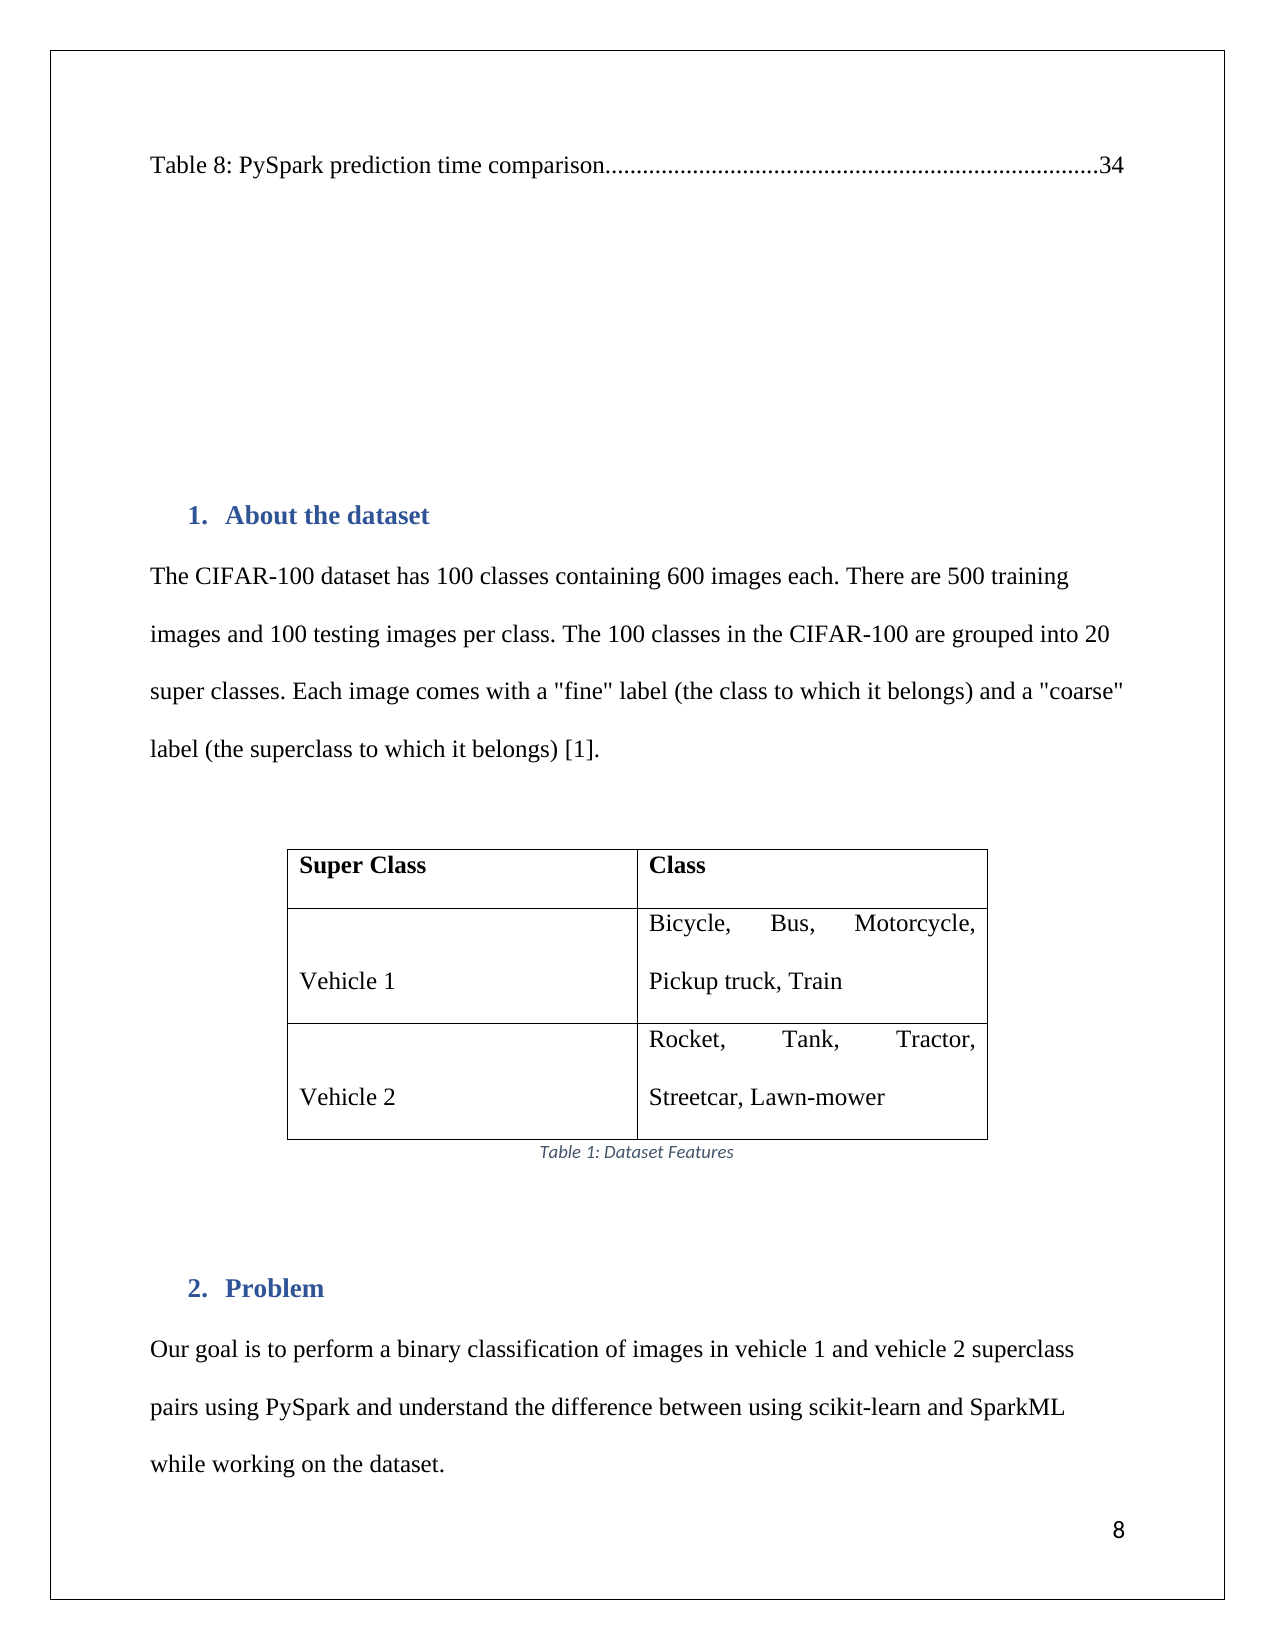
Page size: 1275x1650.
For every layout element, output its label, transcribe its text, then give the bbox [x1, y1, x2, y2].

table_cell Vehicle 1 [288, 909, 637, 1023]
subtitle About the dataset [187, 499, 1125, 530]
table_header Super Class [288, 850, 637, 907]
text Our goal is to perform a binary classification of images in vehicle 1 and vehicle 2 superclass pairs using PySpark and understand the difference between using scikit-learn and SparkML while working on the dataset. [150, 1334, 1125, 1478]
table_cell Rocket, Tank, Tractor, Streetcar, Lawn-mower [638, 1024, 987, 1139]
table_cell Bicycle, Bus, Motorcycle, Pickup truck, Train [638, 909, 987, 1023]
text Table 8: PySpark prediction time comparison 34 [150, 150, 1125, 179]
text The CIFAR-100 dataset has 100 classes containing 600 images each. There are 500 training images and 100 testing images per class. The 100 classes in the CIFAR-100 are grouped into 20 super classes. Each image comes with a "fine" label (the class to which it belongs) and a "coarse" label (the superclass to which it belongs) . [150, 561, 1125, 763]
text Table 1: Dataset Features [150, 1140, 1125, 1163]
table_header Class [638, 850, 987, 907]
subtitle Problem [187, 1272, 1125, 1303]
table_cell Vehicle 2 [288, 1024, 637, 1139]
